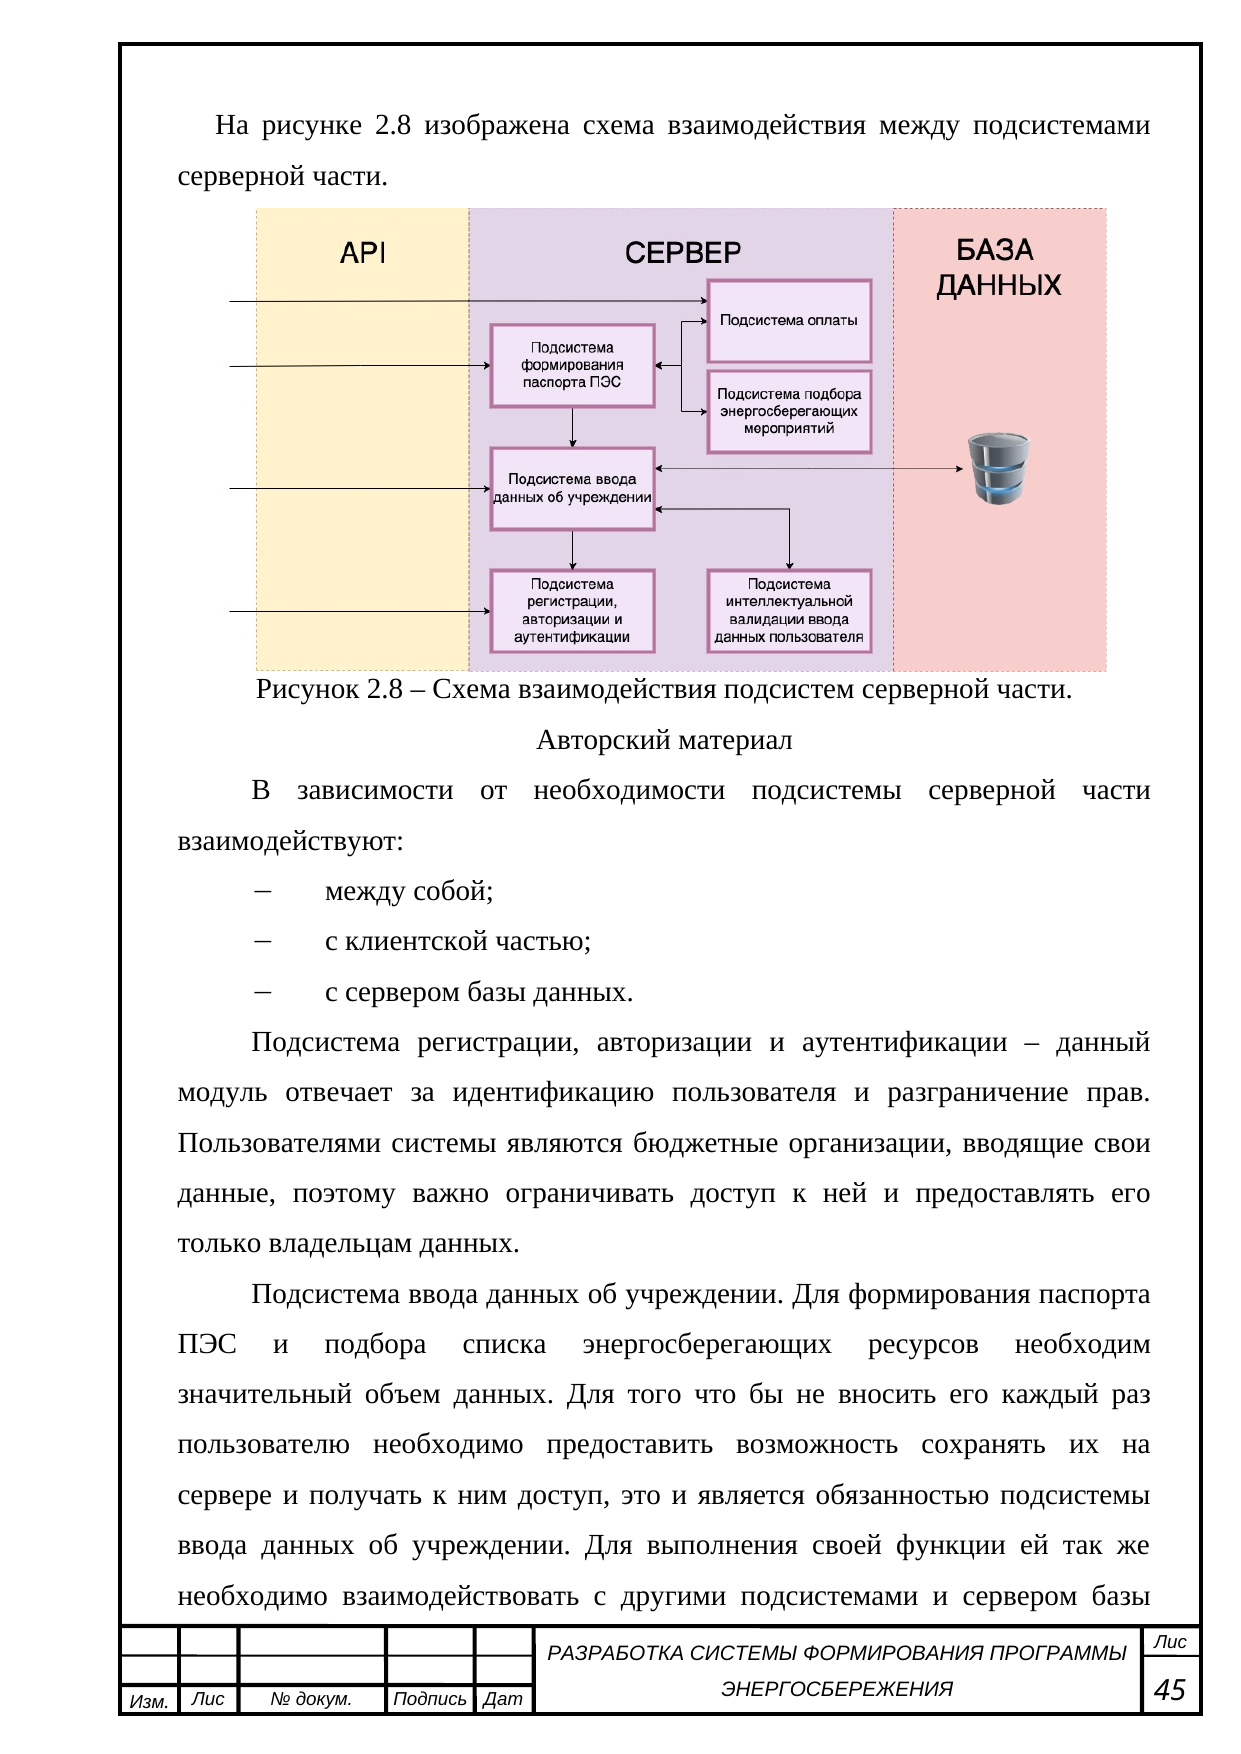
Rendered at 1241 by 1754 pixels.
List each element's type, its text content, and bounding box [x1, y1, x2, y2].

text Авторский материал [177, 722, 1152, 756]
text Подсистема регистрации, авторизации и аутентификации – данный модуль отвечает за идентификацию пользователя и разграничение прав. Пользователями системы являются бюджетные организации, вводящие свои данные, поэтому важно ограничивать доступ к ней и предоставлять его только владельцам данных. [177, 1024, 1152, 1259]
list с клиентской частью; [177, 923, 1152, 957]
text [177, 1276, 1152, 1611]
text В зависимости от необходимости подсистемы серверной части взаимодействуют: [177, 772, 1152, 856]
list между собой; [177, 873, 1152, 907]
text Рисунок 2.8 – Схема взаимодействия подсистем серверной части. [177, 672, 1152, 705]
text На рисунке 2.8 изображена схема взаимодействия между подсистемами серверной части. [177, 107, 1152, 191]
picture [222, 208, 1107, 672]
list с сервером базы данных. [177, 974, 1152, 1007]
